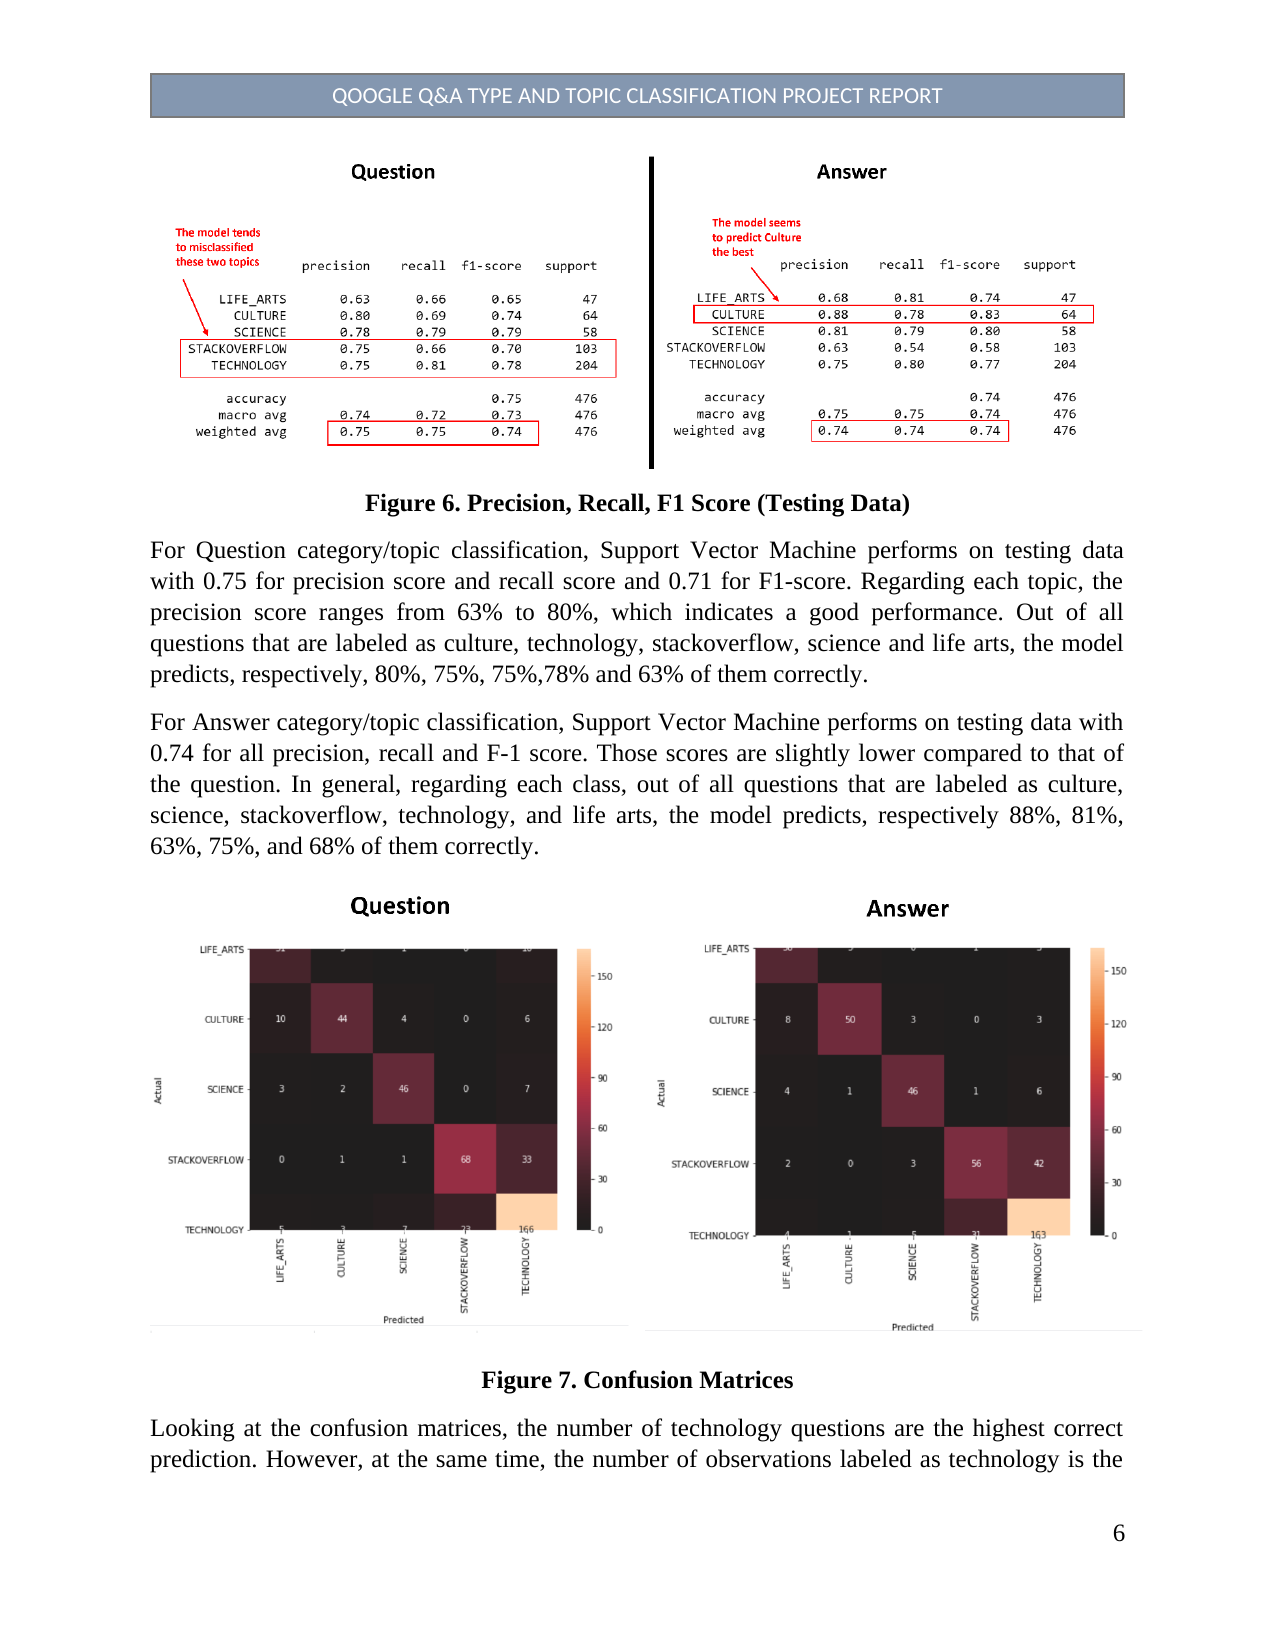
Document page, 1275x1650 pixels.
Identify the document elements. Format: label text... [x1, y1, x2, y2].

picture [150, 150, 1098, 469]
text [150, 1413, 1125, 1473]
text For Question category/topic classification, Support Vector Machine performs on testing data with 0.75 for precision score and recall score and 0.71 for F1-score. Regarding each topic, the precision score ranges from 63% to 80%, which indicates a good performance. Out of all questions that are labeled as culture, technology, stackoverflow, science and life arts, the model predicts, respectively, 80%, 75%, 75%,78% and 63% of them correctly. [150, 535, 1125, 688]
text Figure 6. Precision, Recall, F1 Score (Testing Data) [150, 488, 1125, 516]
text Figure 7. Confusion Matrices [150, 1344, 1125, 1394]
text For Answer category/topic classification, Support Vector Machine performs on testing data with 0.74 for all precision, recall and F-1 score. Those scores are slightly lower compared to that of the question. In general, regarding each class, out of all questions that are labeled as culture, science, stackoverflow, technology, and life arts, the model predicts, respectively 88%, 81%, 63%, 75%, and 68% of them correctly. [150, 707, 1125, 860]
picture [150, 879, 1143, 1344]
